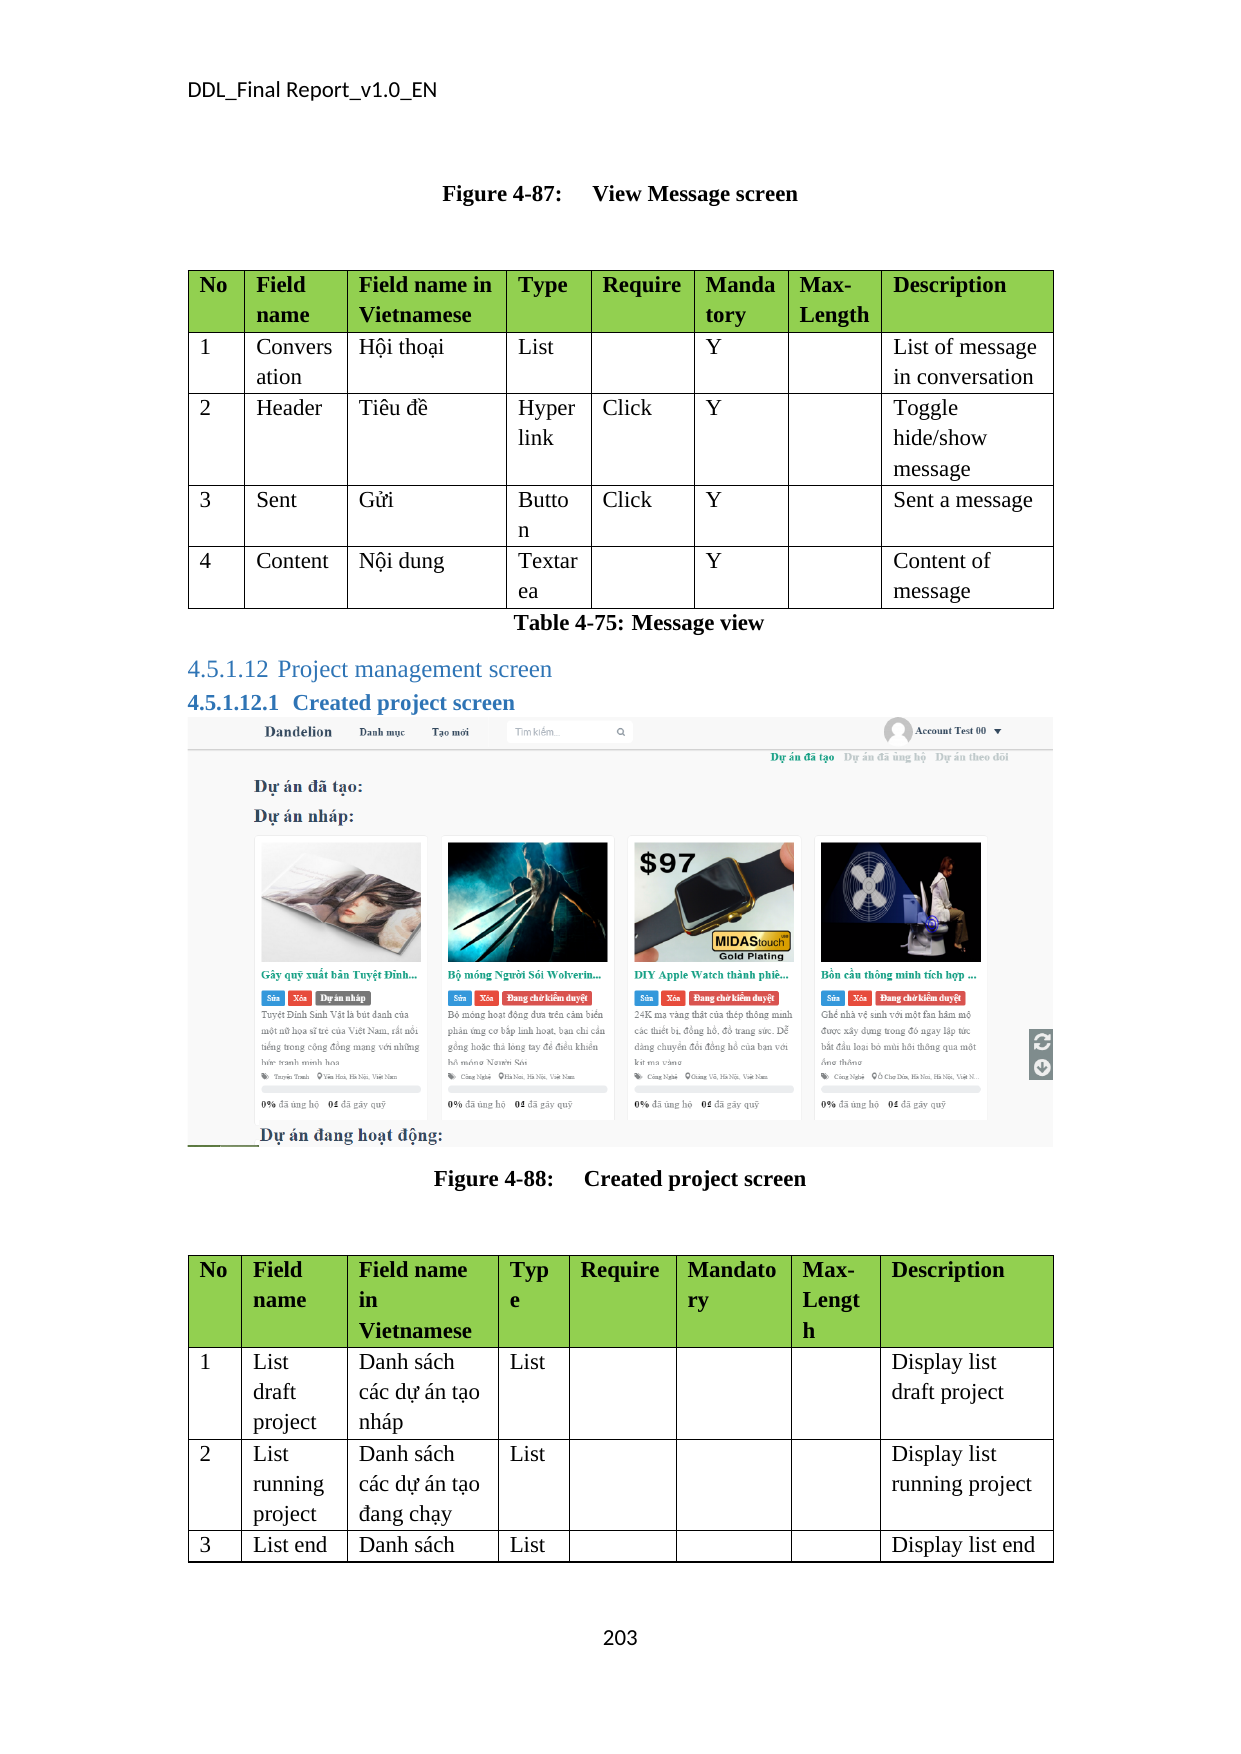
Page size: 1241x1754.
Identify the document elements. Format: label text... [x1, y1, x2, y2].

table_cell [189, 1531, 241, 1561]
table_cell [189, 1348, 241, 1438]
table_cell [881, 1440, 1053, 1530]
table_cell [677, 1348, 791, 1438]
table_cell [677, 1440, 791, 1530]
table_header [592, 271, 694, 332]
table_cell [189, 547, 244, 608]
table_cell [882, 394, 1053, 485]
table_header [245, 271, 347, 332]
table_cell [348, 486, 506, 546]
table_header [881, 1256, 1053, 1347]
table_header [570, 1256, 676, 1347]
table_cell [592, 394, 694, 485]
subtitle Project management screen [187, 654, 1053, 683]
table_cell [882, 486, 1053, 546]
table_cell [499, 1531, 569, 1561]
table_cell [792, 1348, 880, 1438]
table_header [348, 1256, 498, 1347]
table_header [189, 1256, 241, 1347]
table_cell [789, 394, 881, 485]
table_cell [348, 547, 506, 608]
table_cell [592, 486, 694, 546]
text Created project screen [187, 1165, 1053, 1191]
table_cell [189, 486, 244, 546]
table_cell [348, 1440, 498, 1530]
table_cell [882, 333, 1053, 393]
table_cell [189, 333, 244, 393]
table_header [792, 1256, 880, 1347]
picture [187, 717, 1053, 1147]
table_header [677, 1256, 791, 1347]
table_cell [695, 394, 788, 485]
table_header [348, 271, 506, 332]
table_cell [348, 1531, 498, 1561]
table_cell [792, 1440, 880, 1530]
text Message view [225, 609, 1053, 635]
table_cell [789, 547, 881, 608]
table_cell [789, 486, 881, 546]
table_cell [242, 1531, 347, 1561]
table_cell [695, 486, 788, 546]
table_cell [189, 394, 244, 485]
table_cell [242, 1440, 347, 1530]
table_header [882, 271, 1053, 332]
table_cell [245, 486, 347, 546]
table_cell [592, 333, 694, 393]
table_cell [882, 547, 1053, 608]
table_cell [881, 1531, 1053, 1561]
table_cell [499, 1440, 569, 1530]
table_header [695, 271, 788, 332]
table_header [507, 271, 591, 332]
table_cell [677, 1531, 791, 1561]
subtitle Created project screen [187, 689, 1053, 715]
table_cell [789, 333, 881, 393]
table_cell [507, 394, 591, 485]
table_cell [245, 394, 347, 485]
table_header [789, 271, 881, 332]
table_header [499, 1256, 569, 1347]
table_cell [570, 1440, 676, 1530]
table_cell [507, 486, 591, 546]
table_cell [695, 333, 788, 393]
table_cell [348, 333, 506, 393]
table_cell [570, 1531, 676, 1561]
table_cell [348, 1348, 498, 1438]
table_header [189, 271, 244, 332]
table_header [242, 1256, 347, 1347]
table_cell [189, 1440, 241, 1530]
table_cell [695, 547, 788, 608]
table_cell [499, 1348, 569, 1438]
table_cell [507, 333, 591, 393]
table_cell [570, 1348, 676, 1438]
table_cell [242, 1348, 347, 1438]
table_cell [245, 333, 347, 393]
text View Message screen [187, 180, 1053, 206]
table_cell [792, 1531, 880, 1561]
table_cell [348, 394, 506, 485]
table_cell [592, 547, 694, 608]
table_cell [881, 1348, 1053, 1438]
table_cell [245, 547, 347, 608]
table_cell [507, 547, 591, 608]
